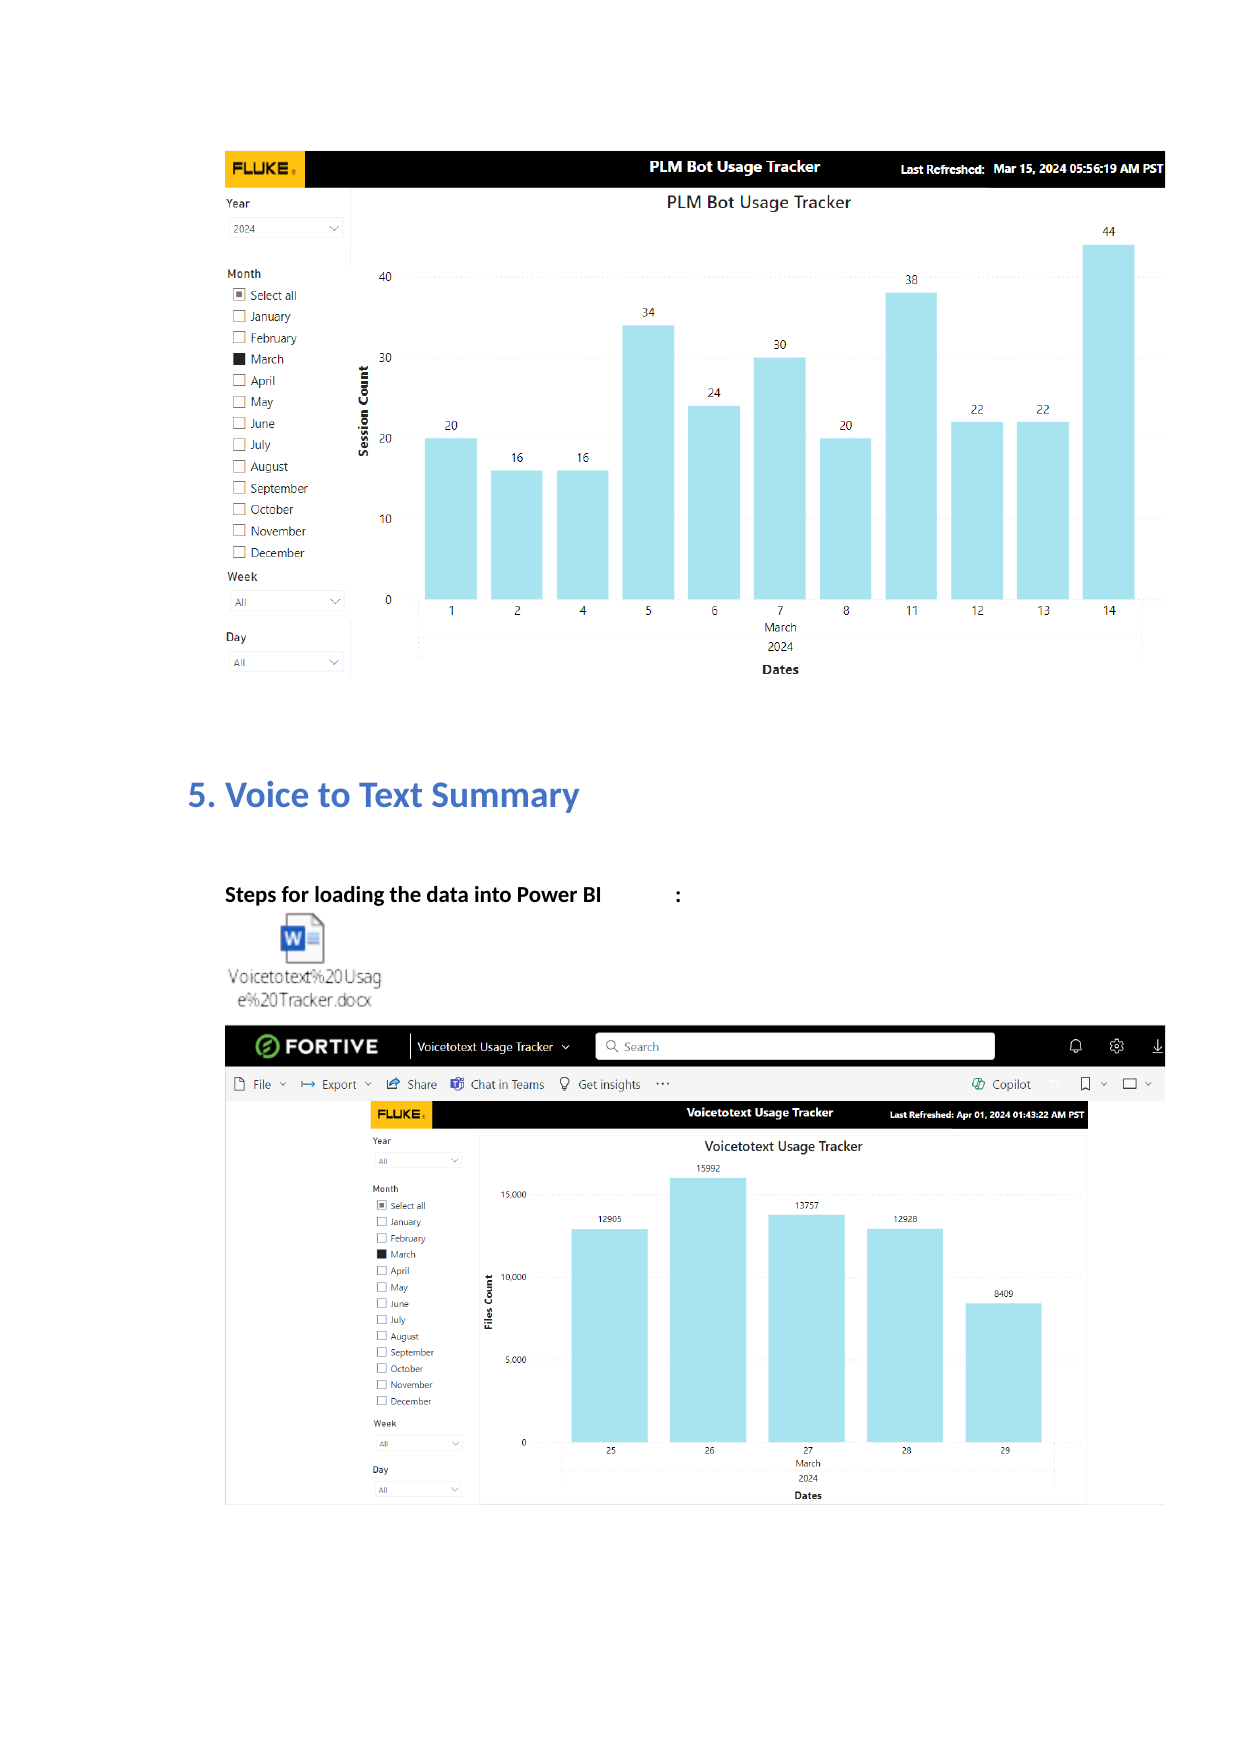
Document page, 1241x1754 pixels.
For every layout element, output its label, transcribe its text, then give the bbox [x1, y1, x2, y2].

picture [225, 1020, 1166, 1505]
list Steps for loading the data into Power BI : [225, 880, 1090, 908]
picture [225, 150, 1166, 678]
list Voice to Text Summary [187, 771, 1090, 816]
